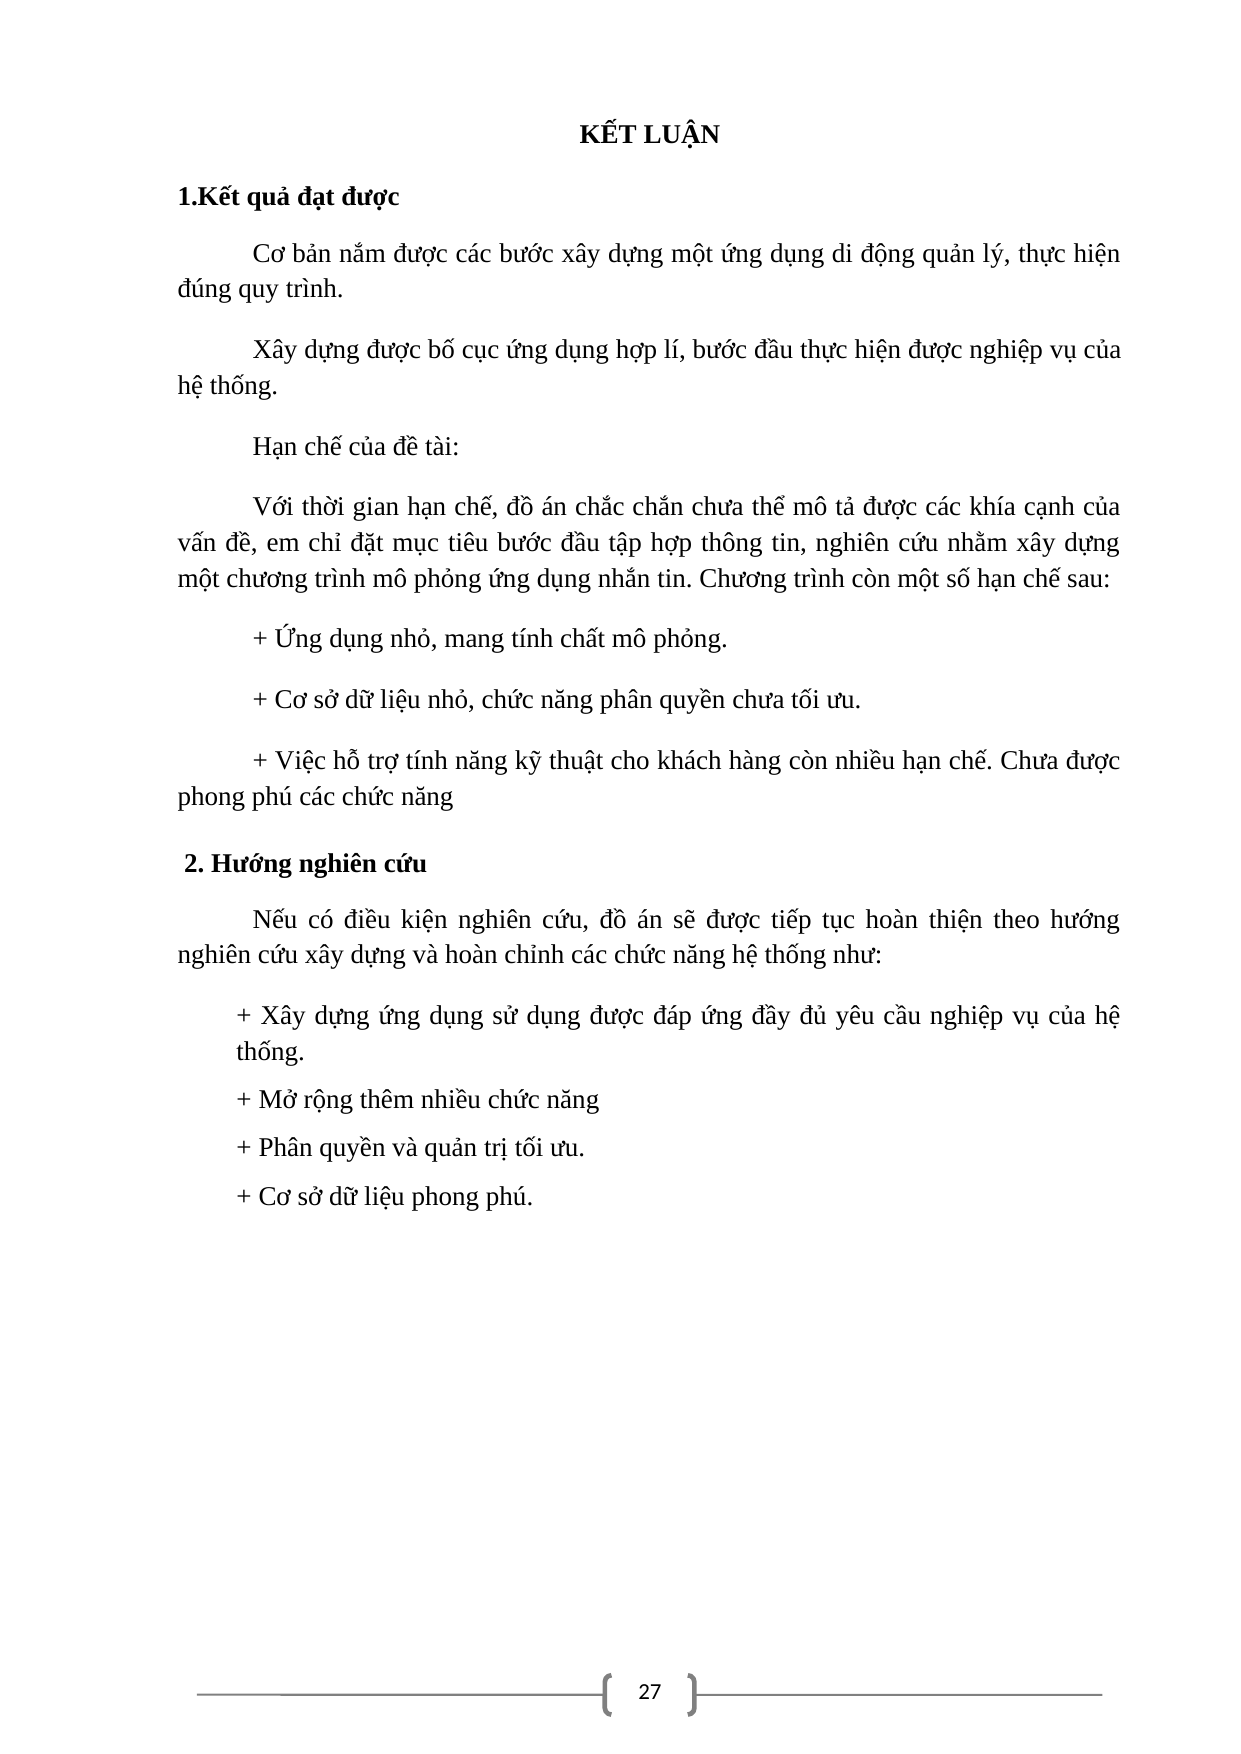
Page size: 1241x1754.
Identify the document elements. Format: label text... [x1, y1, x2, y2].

subtitle 1.Kết quả đạt được [177, 181, 1122, 212]
text Hạn chế của đề tài: [177, 429, 1122, 461]
text + Ứng dụng nhỏ, mang tính chất mô phỏng. [177, 622, 1122, 654]
text Xây dựng được bố cục ứng dụng hợp lí, bước đầu thực hiện được nghiệp vụ của hệ thống. [177, 333, 1122, 400]
text + Xây dựng ứng dụng sử dụng được đáp ứng đầy đủ yêu cầu nghiệp vụ của hệ thống. [236, 999, 1122, 1066]
text + Cơ sở dữ liệu nhỏ, chức năng phân quyền chưa tối ưu. [177, 683, 1122, 714]
text Cơ bản nắm được các bước xây dựng một ứng dụng di động quản lý, thực hiện đúng quy trình. [177, 237, 1122, 303]
text + Việc hỗ trợ tính năng kỹ thuật cho khách hàng còn nhiều hạn chế. Chưa được phong phú các chức năng [177, 744, 1122, 811]
text + Cơ sở dữ liệu phong phú. [236, 1180, 1122, 1211]
subtitle 2. Hướng nghiên cứu [177, 847, 1122, 878]
text Với thời gian hạn chế, đồ án chắc chắn chưa thể mô tả được các khía cạnh của vấn đề, em chỉ đặt mục tiêu bước đầu tập hợp thông tin, nghiên cứu nhằm xây dựng một chương trình mô phỏng ứng dụng nhắn tin. Chương trình còn một số hạn chế sau: [177, 490, 1122, 593]
text Nếu có điều kiện nghiên cứu, đồ án sẽ được tiếp tục hoàn thiện theo hướng nghiên cứu xây dựng và hoàn chỉnh các chức năng hệ thống như: [177, 903, 1122, 970]
subtitle KẾT LUẬN [177, 118, 1122, 149]
text + Mở rộng thêm nhiều chức năng [236, 1083, 1122, 1114]
text + Phân quyền và quản trị tối ưu. [236, 1131, 1122, 1163]
